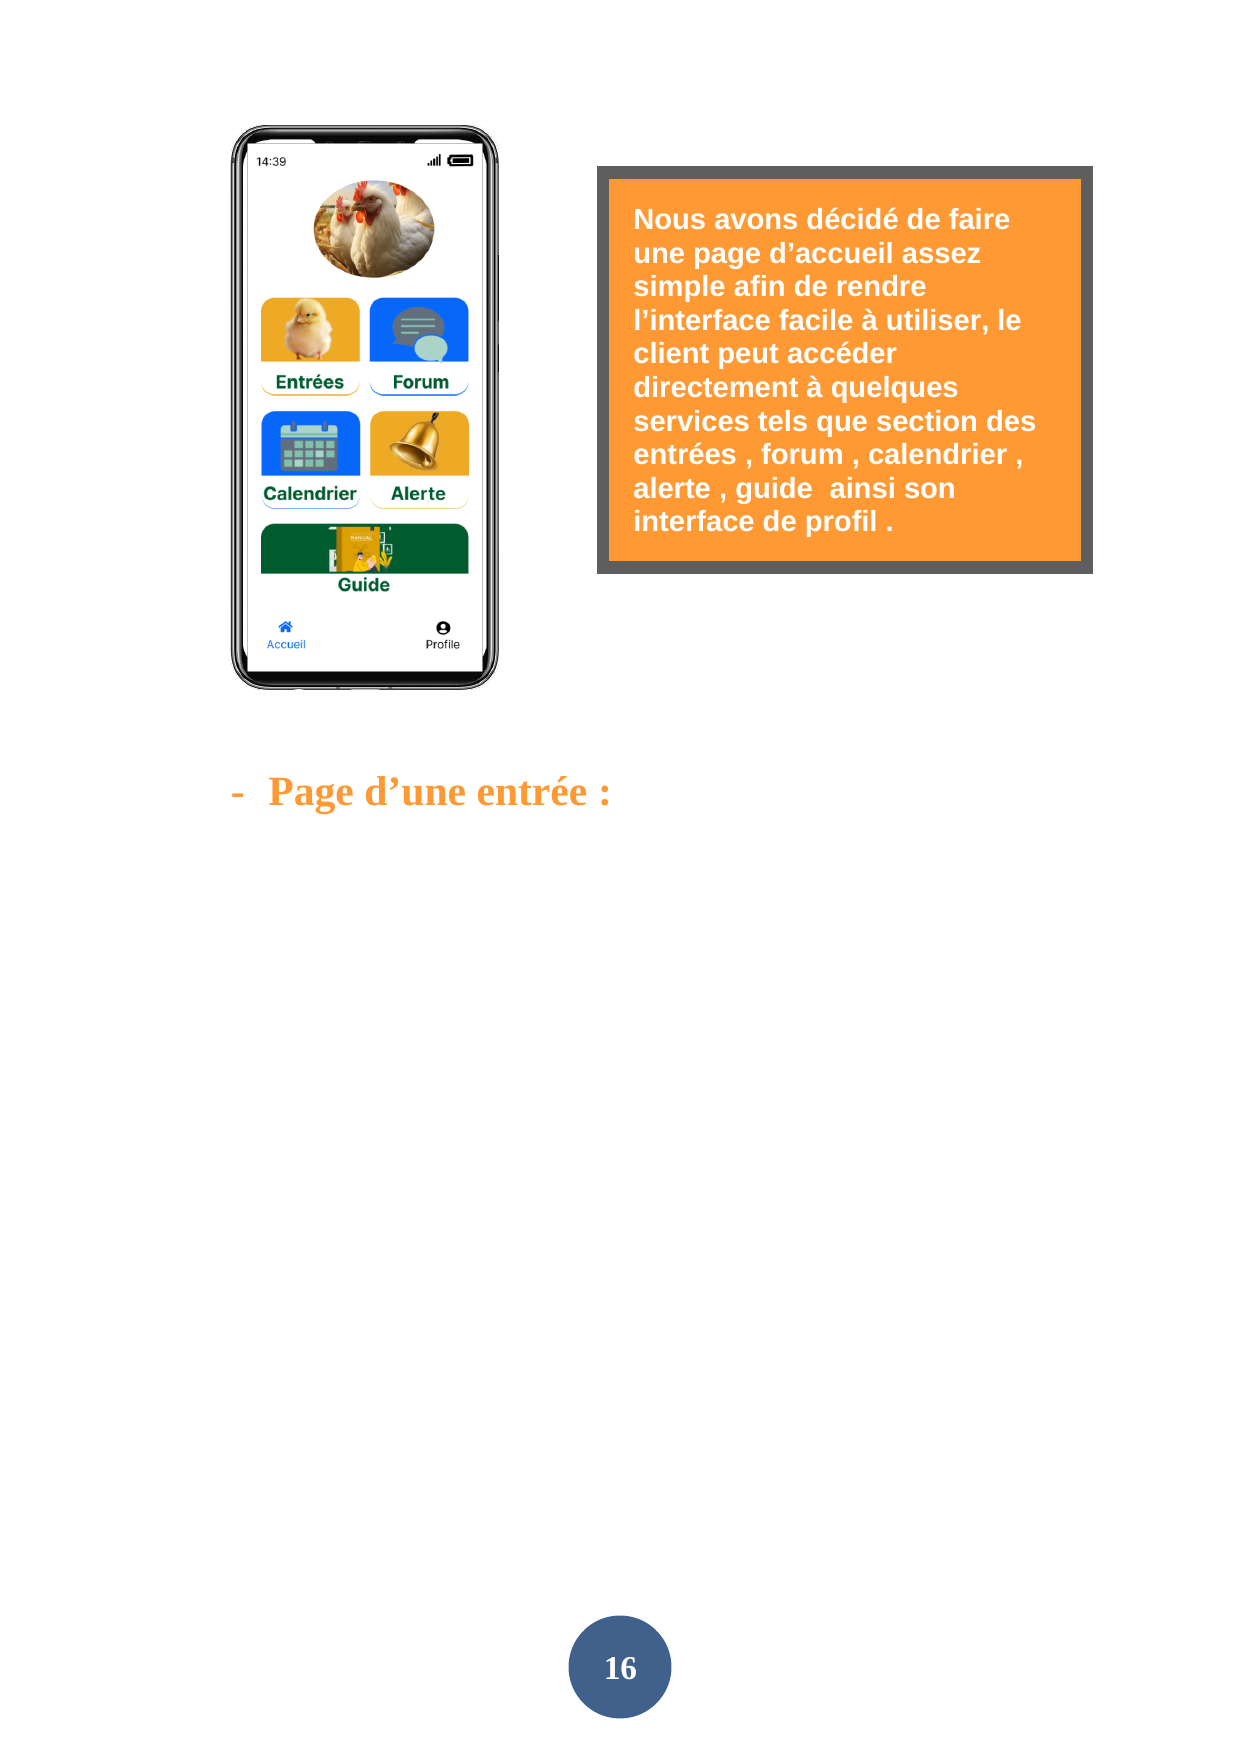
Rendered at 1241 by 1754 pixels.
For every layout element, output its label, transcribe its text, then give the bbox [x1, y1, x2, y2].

picture [230, 125, 499, 690]
list Page d’une entrée : [231, 767, 1122, 814]
